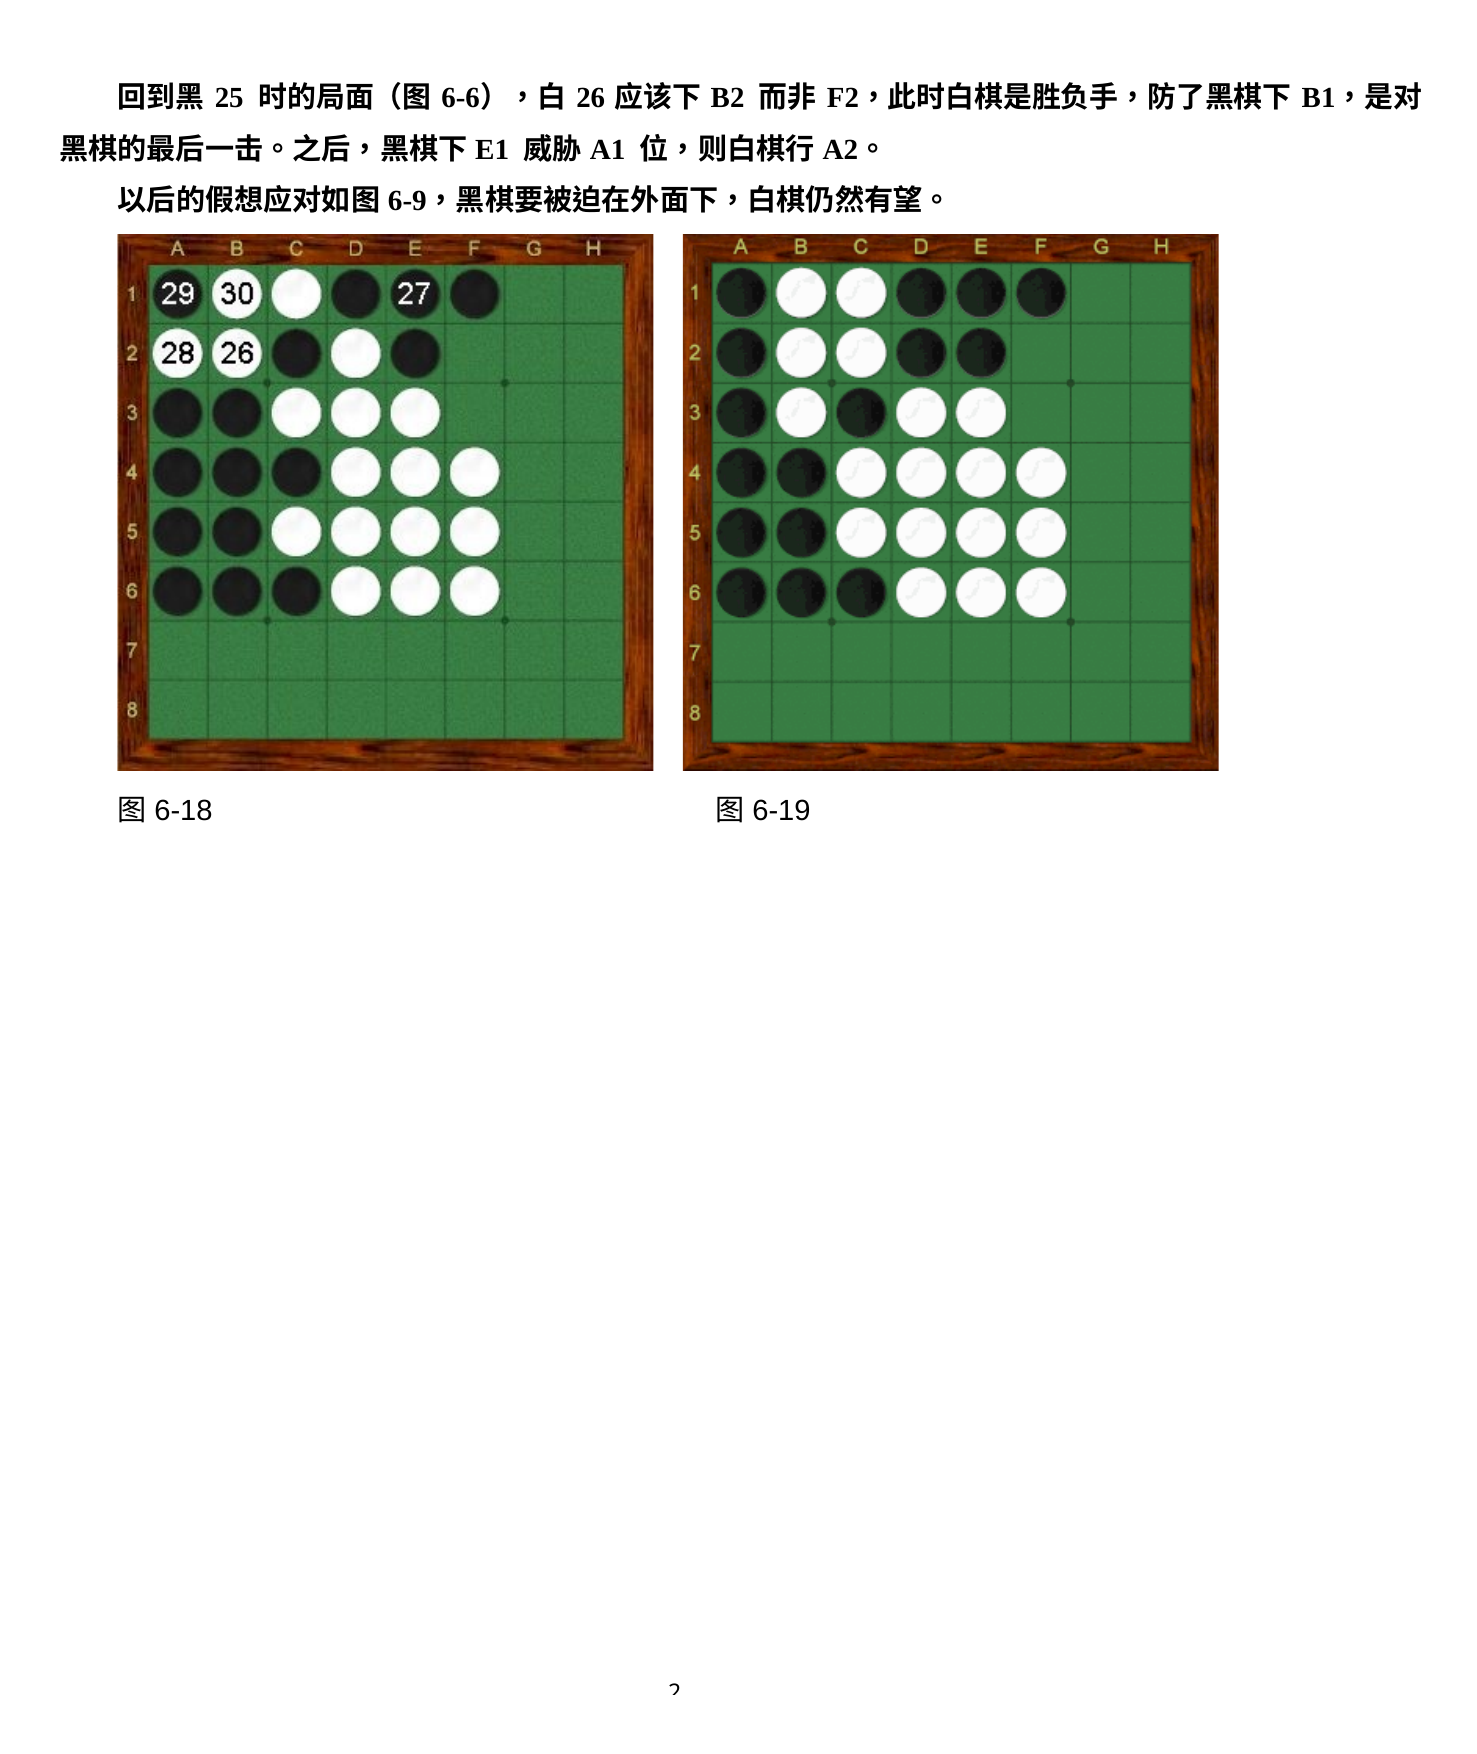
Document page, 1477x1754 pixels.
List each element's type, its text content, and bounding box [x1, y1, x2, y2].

text 黑棋的最后一击。之后，黑棋下 E1 威胁 A1 位，则白棋行 A2。 [59, 128, 1443, 168]
picture [117, 234, 654, 771]
text 以后的假想应对如图 6-9，黑棋要被迫在外面下，白棋仍然有望。 [117, 179, 1443, 219]
text 回到黑 25 时的局面（图 6-6），白 26 应该下 B2 而非 F2，此时白棋是胜负手，防了黑棋下 B1，是对 [117, 69, 1443, 117]
picture [682, 234, 1219, 771]
